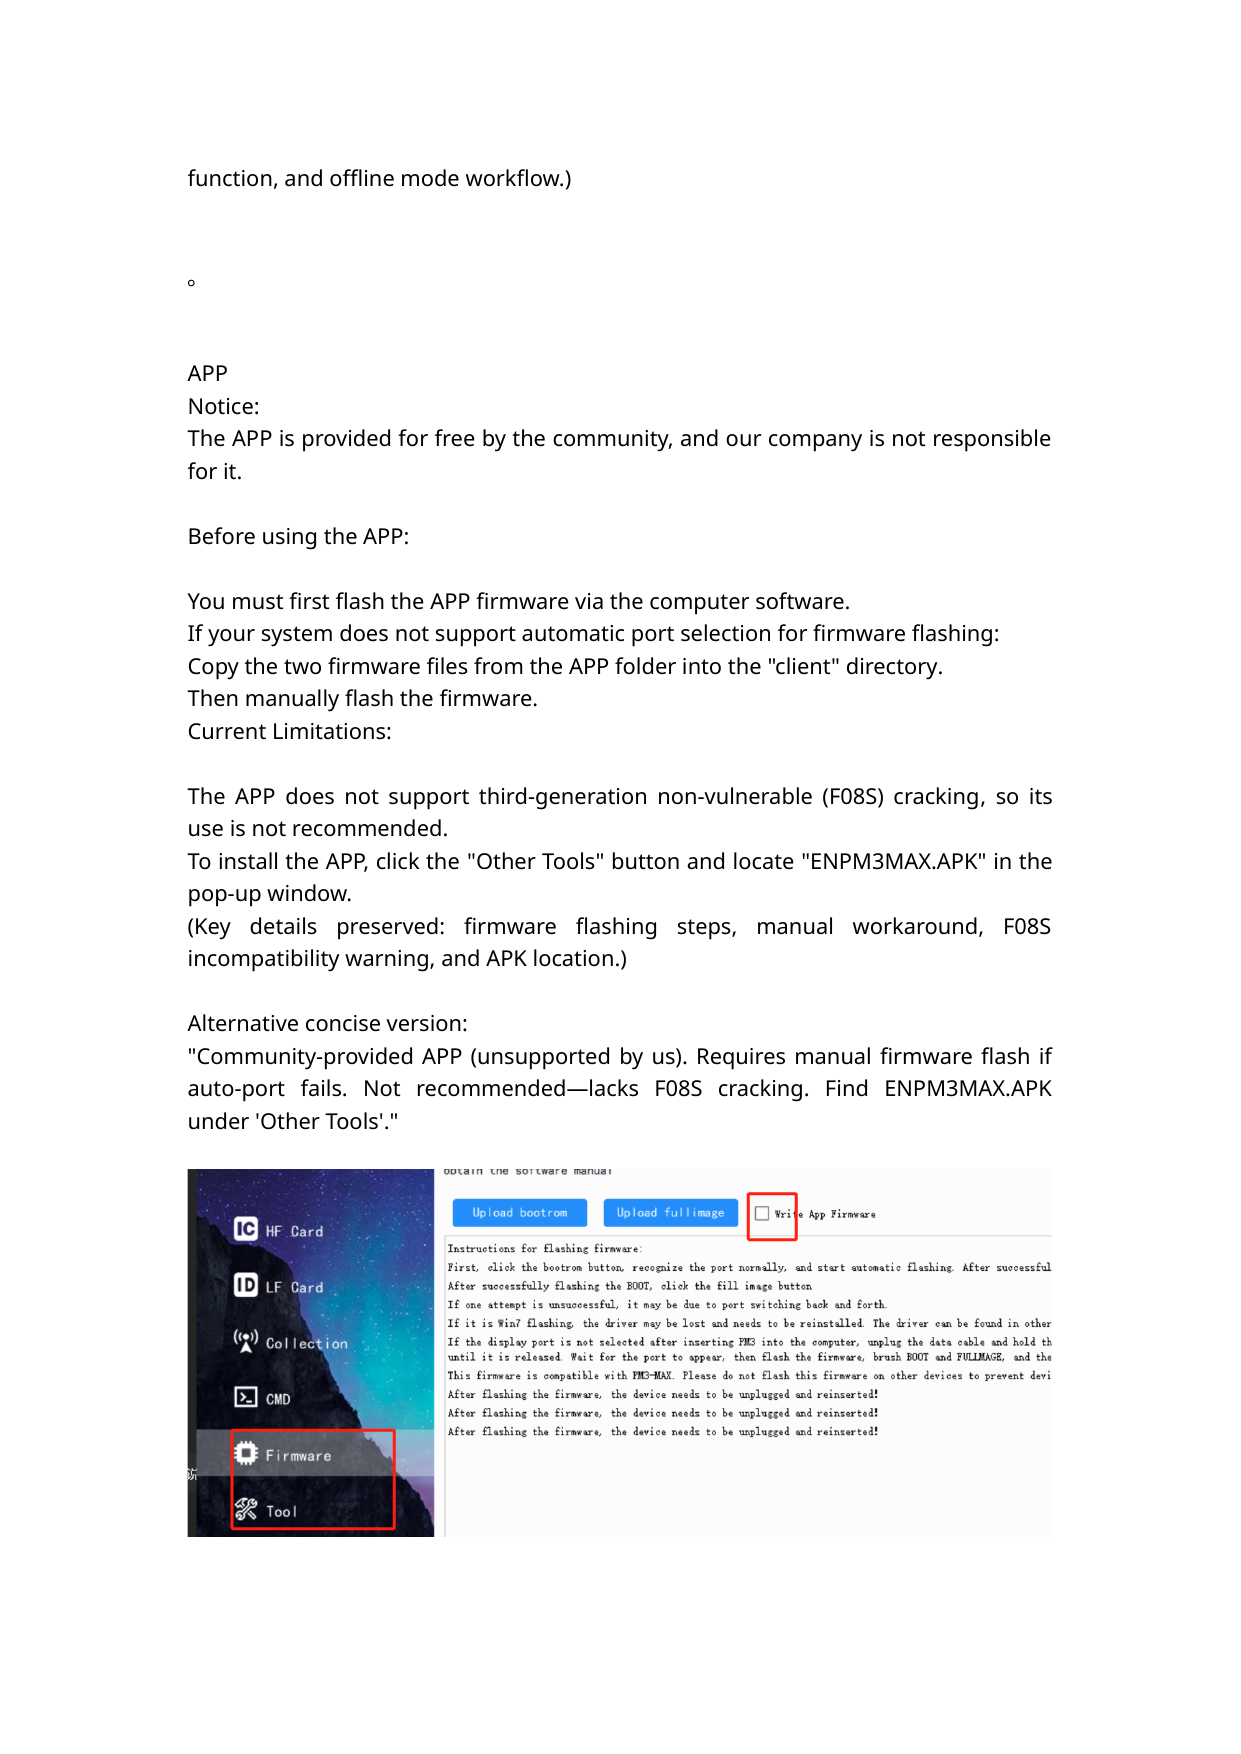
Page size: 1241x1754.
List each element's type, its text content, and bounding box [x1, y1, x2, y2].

list ​​Alternative concise version:​​ [187, 1007, 1053, 1039]
list ​​Notice:​​ [187, 389, 1053, 422]
list Copy the ​​two firmware files​​ from the APP folder into the ​​"client" directory​​. [187, 649, 1053, 682]
list "Community-provided APP (unsupported by us). Requires manual firmware flash if auto-port fails. Not recommended—lacks F08S cracking. Find ENPM3MAX.APK under 'Other Tools'." [187, 1039, 1053, 1137]
list 。 [187, 259, 1053, 292]
list ​​Before using the APP:​​ [187, 519, 1053, 552]
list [187, 162, 1053, 194]
list The APP ​​does not support third-generation non-vulnerable (F08S) cracking​​, so its use is ​​not recommended​​. [187, 779, 1053, 844]
picture [187, 1169, 1052, 1537]
list (Key details preserved: firmware flashing steps, manual workaround, F08S incompatibility warning, and APK location.) [187, 909, 1053, 974]
list APP [187, 357, 1053, 389]
list Then manually flash the firmware. [187, 682, 1053, 714]
list The APP is provided for free by the community, and our company is not responsible for it. [187, 422, 1053, 487]
list You must first flash the ​​APP firmware​​ via the computer software. [187, 584, 1053, 617]
list If your system does ​​not support automatic port selection​​ for firmware flashing: [187, 617, 1053, 649]
list To install the APP, click the ​​"Other Tools"​​ button and locate ​​"ENPM3MAX.APK"​​ in the pop-up window. [187, 844, 1053, 909]
list ​​Current Limitations:​​ [187, 714, 1053, 747]
